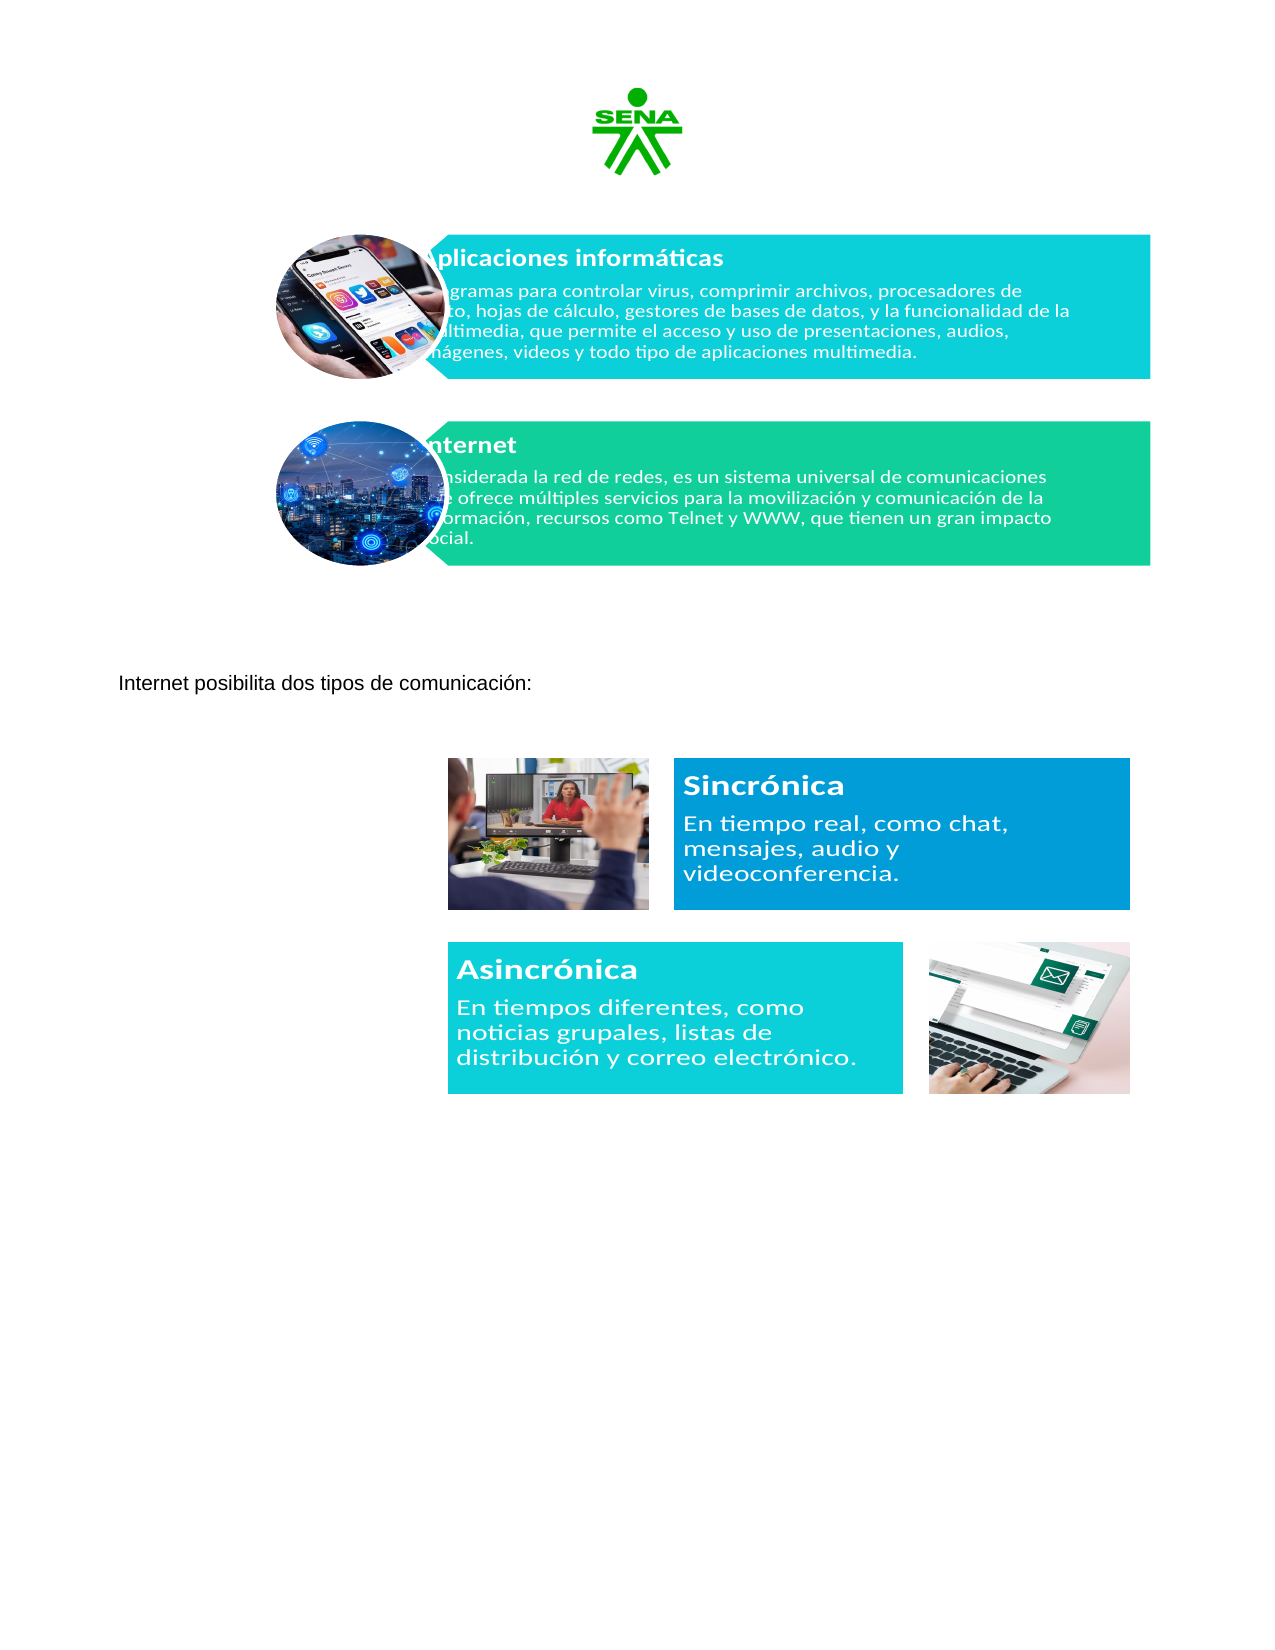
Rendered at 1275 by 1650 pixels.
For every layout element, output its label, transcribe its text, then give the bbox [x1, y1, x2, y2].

text Internet posibilita dos tipos de comunicación: [118, 671, 1157, 695]
picture [592, 87, 683, 176]
picture [929, 942, 1130, 1094]
picture [276, 235, 444, 379]
picture [448, 758, 649, 910]
picture [276, 422, 444, 565]
